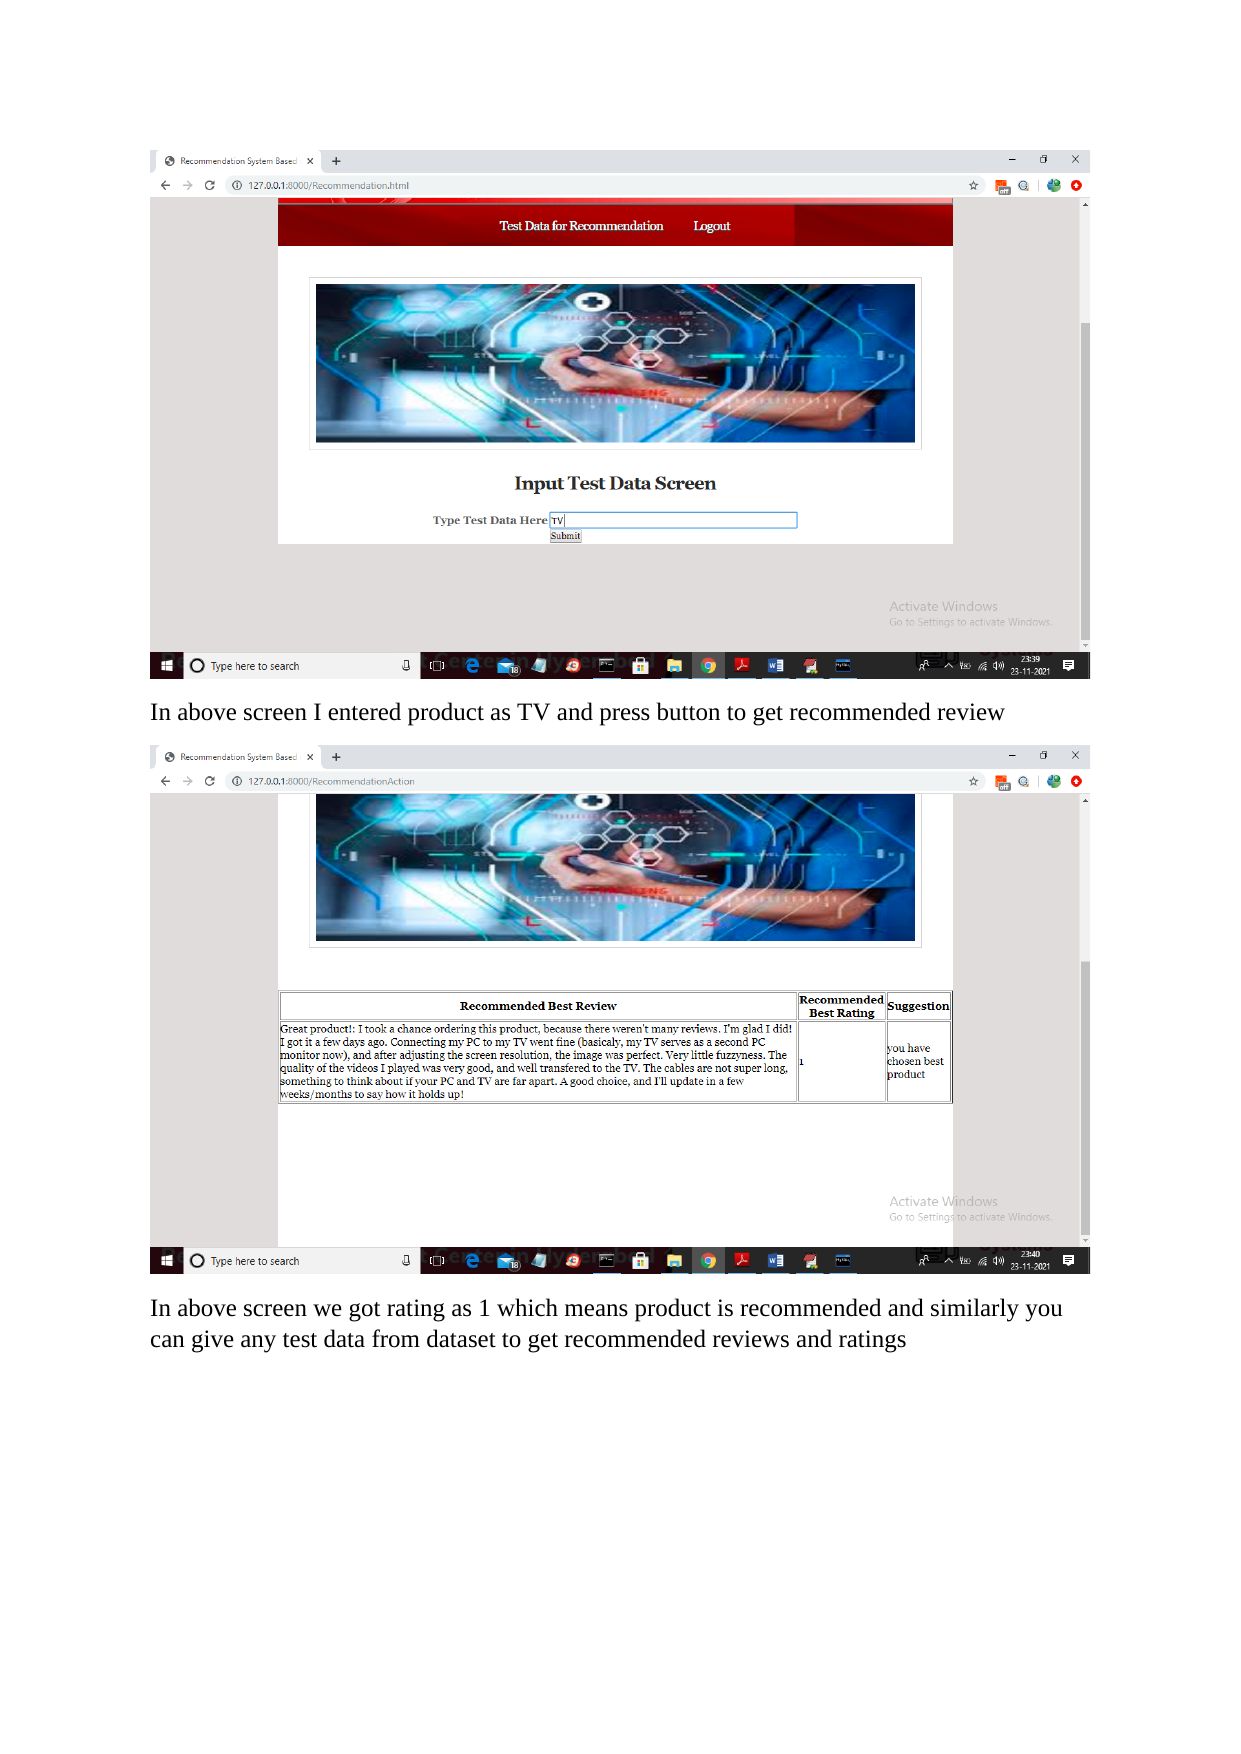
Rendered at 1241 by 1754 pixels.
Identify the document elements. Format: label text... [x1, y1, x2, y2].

picture [150, 745, 1091, 1274]
text In above screen we got rating as 1 which means product is recommended and similarly you can give any test data from dataset to get recommended reviews and ratings [150, 1293, 1090, 1352]
picture [150, 150, 1091, 679]
text In above screen I entered product as TV and press button to get recommended review [150, 697, 1090, 726]
